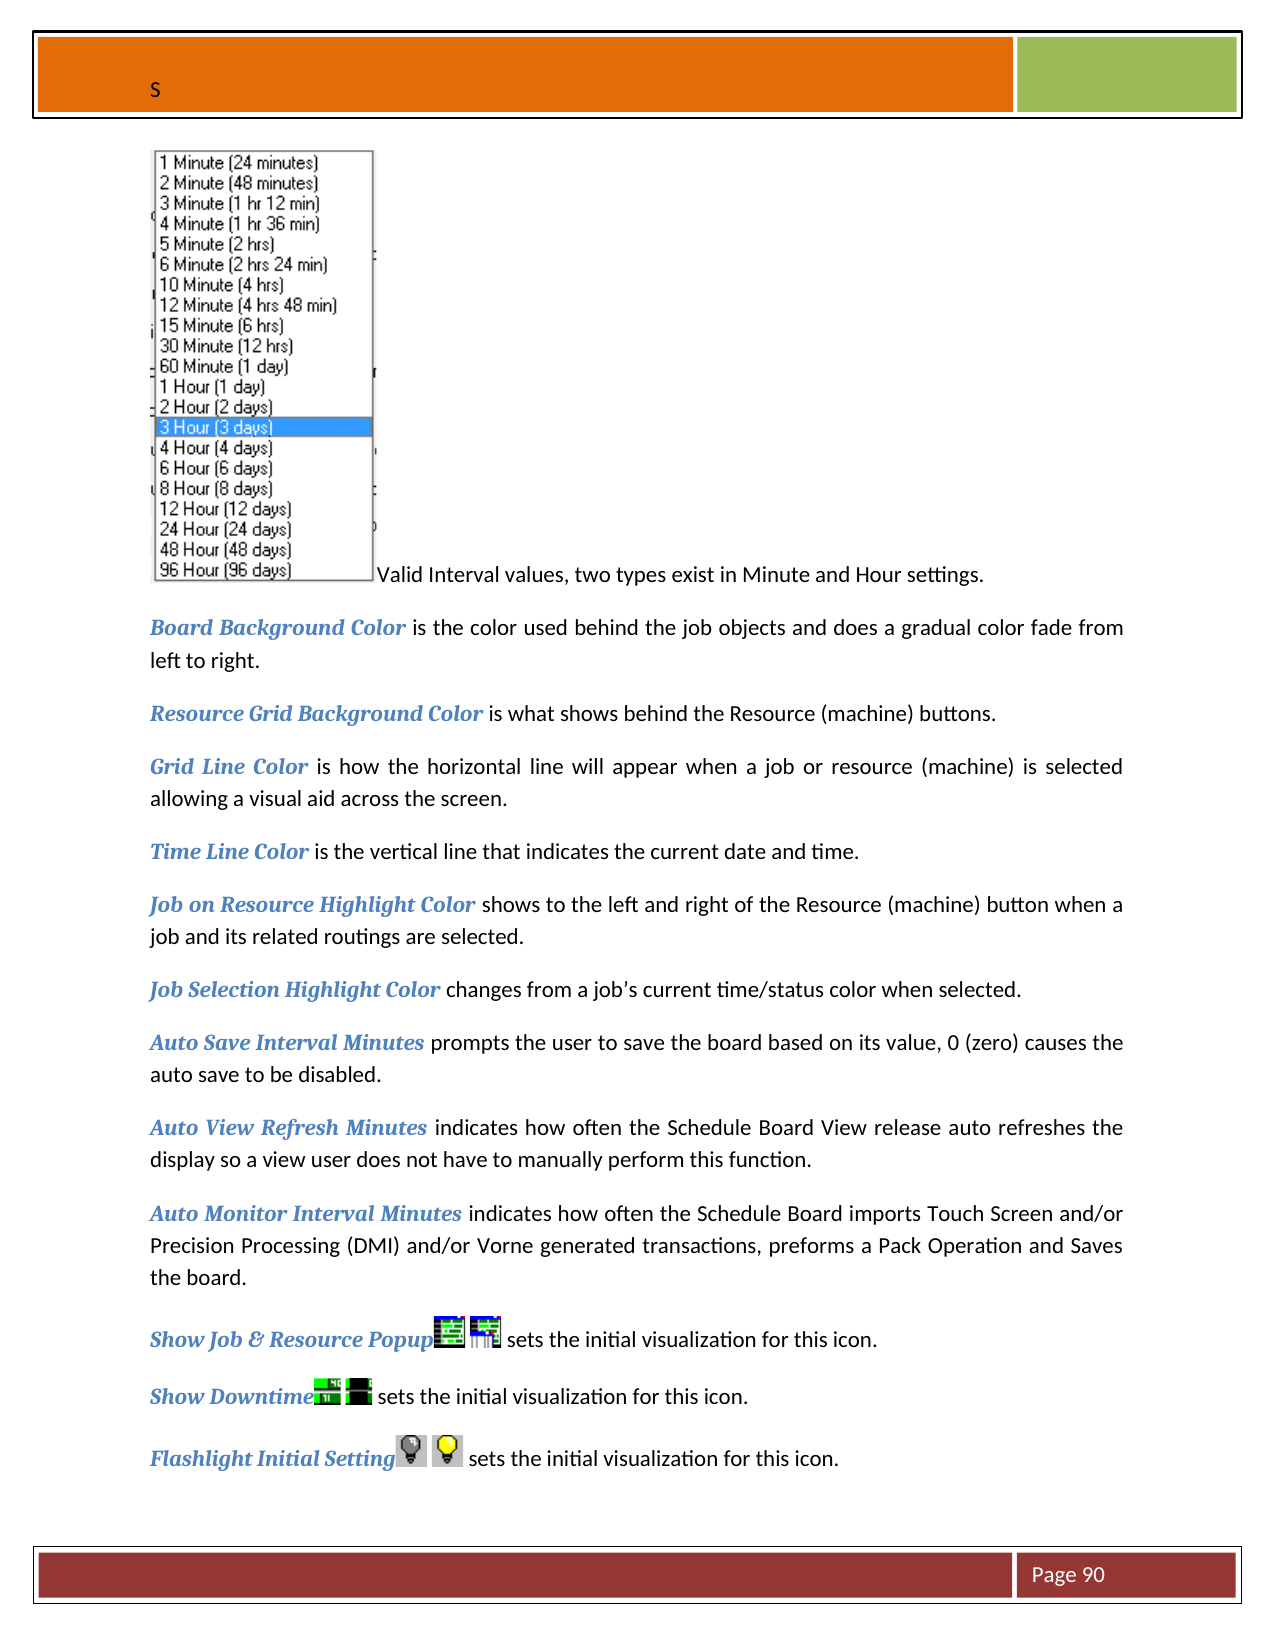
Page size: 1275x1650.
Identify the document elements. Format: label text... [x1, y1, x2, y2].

picture [431, 1435, 464, 1467]
text Job on Resource Highlight Color shows to the left and right of the Resource (machine) button when a job and its related routings are selected. [150, 890, 1125, 950]
text Resource Grid Background Color is what shows behind the Resource (machine) buttons. [150, 699, 1125, 727]
text Auto Save Interval Minutes prompts the user to save the board based on its value, 0 (zero) causes the auto save to be disabled. [150, 1028, 1125, 1088]
text Valid Interval values, two types exist in Minute and Hour settings. [150, 150, 1125, 588]
text Grid Line Color is how the horizontal line will appear when a job or resource (machine) is selected allowing a visual aid across the screen. [150, 752, 1125, 812]
picture [314, 1378, 341, 1405]
text Show Downtime sets the initial visualization for this icon. [150, 1378, 1125, 1410]
picture [395, 1435, 427, 1467]
text Auto View Refresh Minutes indicates how often the Schedule Board View release auto refreshes the display so a view user does not have to manually perform this function. [150, 1113, 1125, 1174]
text Auto Monitor Interval Minutes indicates how often the Schedule Board imports Touch Screen and/or Precision Processing (DMI) and/or Vorne generated transactions, preforms a Pack Operation and Saves the board. [150, 1199, 1125, 1291]
text Job Selection Highlight Color changes from a job’s current time/status color when selected. [150, 975, 1125, 1003]
picture [150, 150, 377, 583]
picture [345, 1378, 373, 1405]
text Flashlight Initial Setting sets the initial visualization for this icon. [150, 1435, 1125, 1472]
text Board Background Color is the color used behind the job objects and does a gradual color fade from left to right. [150, 613, 1125, 674]
text Time Line Color is the vertical line that indicates the current date and time. [150, 837, 1125, 865]
picture [433, 1316, 466, 1348]
picture [470, 1316, 502, 1348]
text Show Job & Resource Popup sets the initial visualization for this icon. [150, 1316, 1125, 1353]
